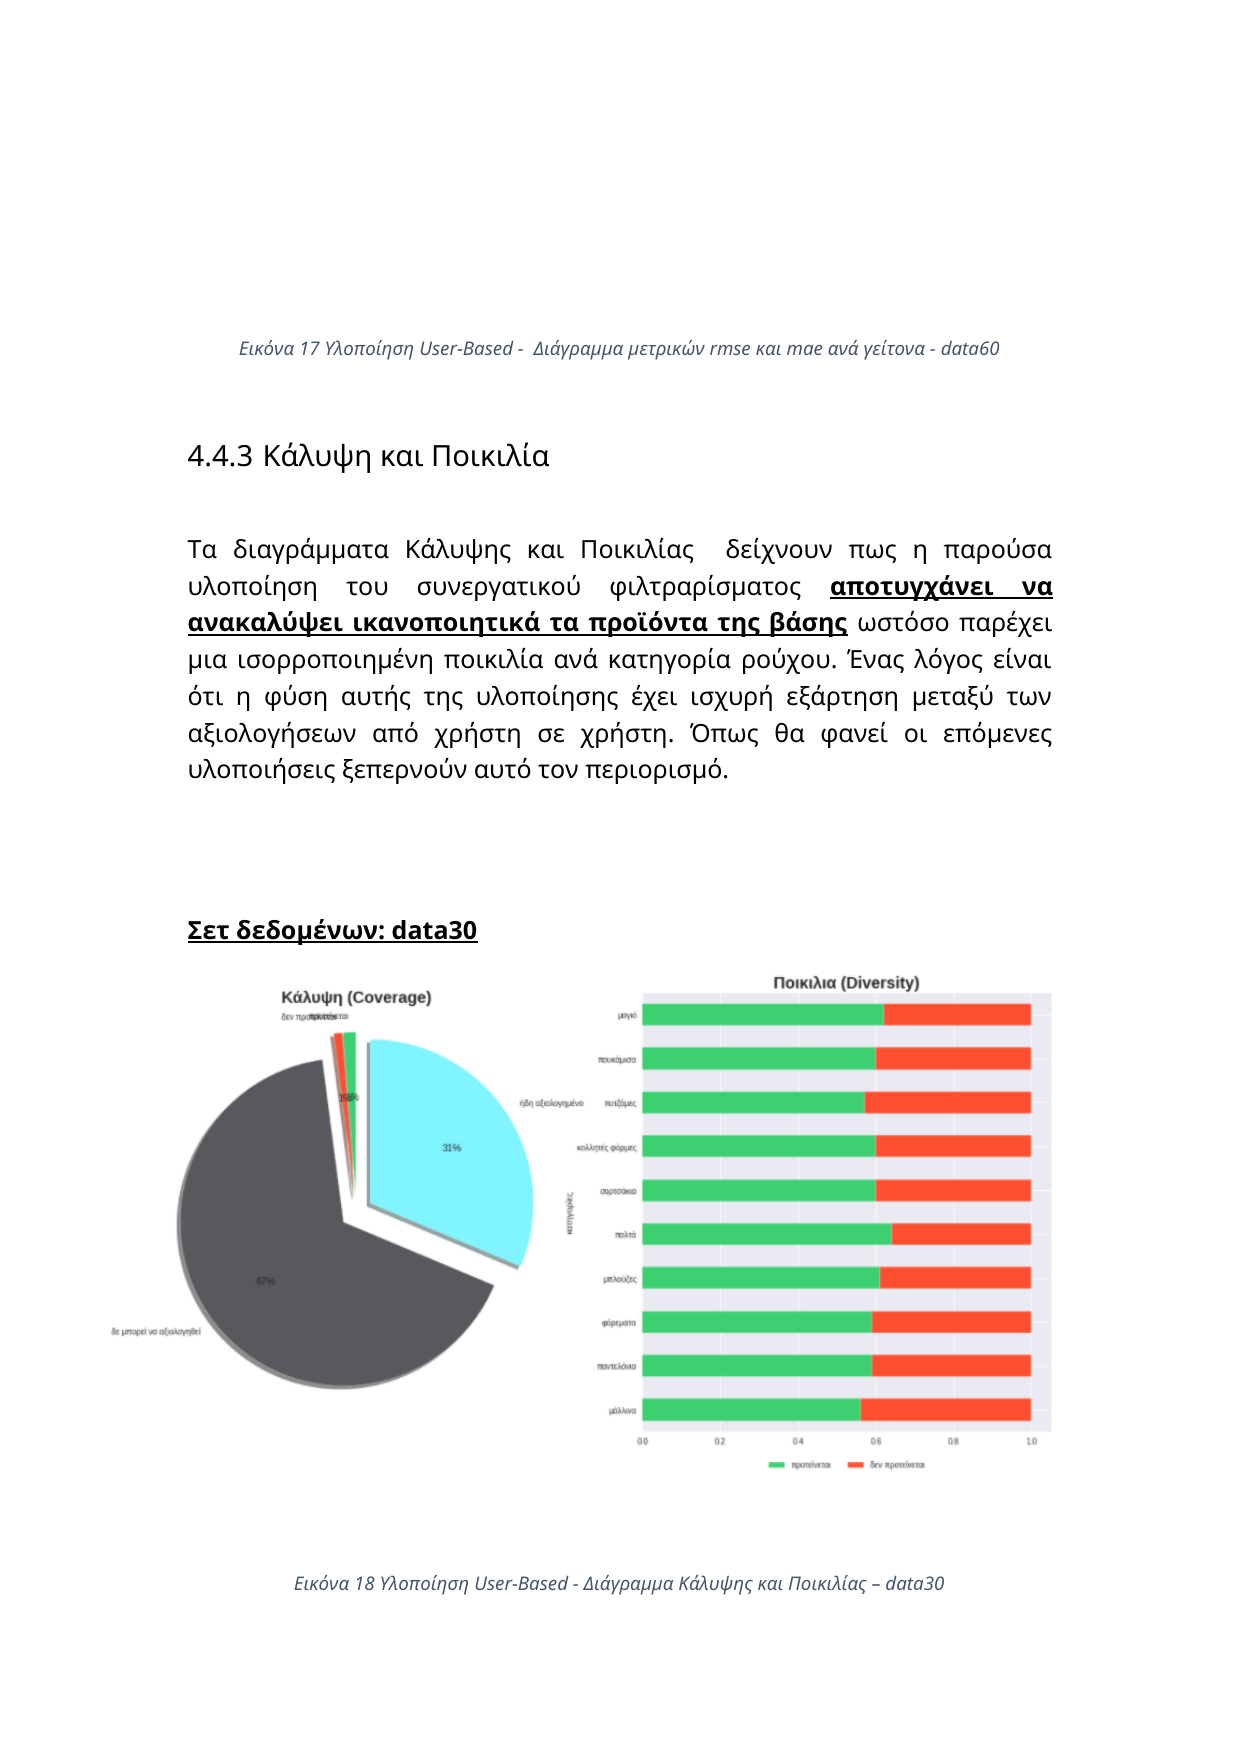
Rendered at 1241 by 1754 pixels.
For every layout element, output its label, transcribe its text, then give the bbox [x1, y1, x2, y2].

text Σετ δεδομένων: data30 [187, 912, 1053, 946]
subtitle Κάλυψη και Ποικιλία [187, 435, 1053, 475]
text Τα διαγράμματα Κάλυψης και Ποικιλίας δείχνουν πως η παρούσα υλοποίηση του συνεργατικού φιλτραρίσματος αποτυγχάνει να ανακαλύψει ικανοποιητικά τα προϊόντα της βάσης ωστόσο παρέχει μια ισορροποιημένη ποικιλία ανά κατηγορία ρούχου. Ένας λόγος είναι ότι η φύση αυτής της υλοποίησης έχει ισχυρή εξάρτηση μεταξύ των αξιολογήσεων από χρήστη σε χρήστη. Όπως θα φανεί οι επόμενες υλοποιήσεις ξεπερνούν αυτό τον περιορισμό. [187, 531, 1053, 786]
picture [107, 961, 1053, 1476]
